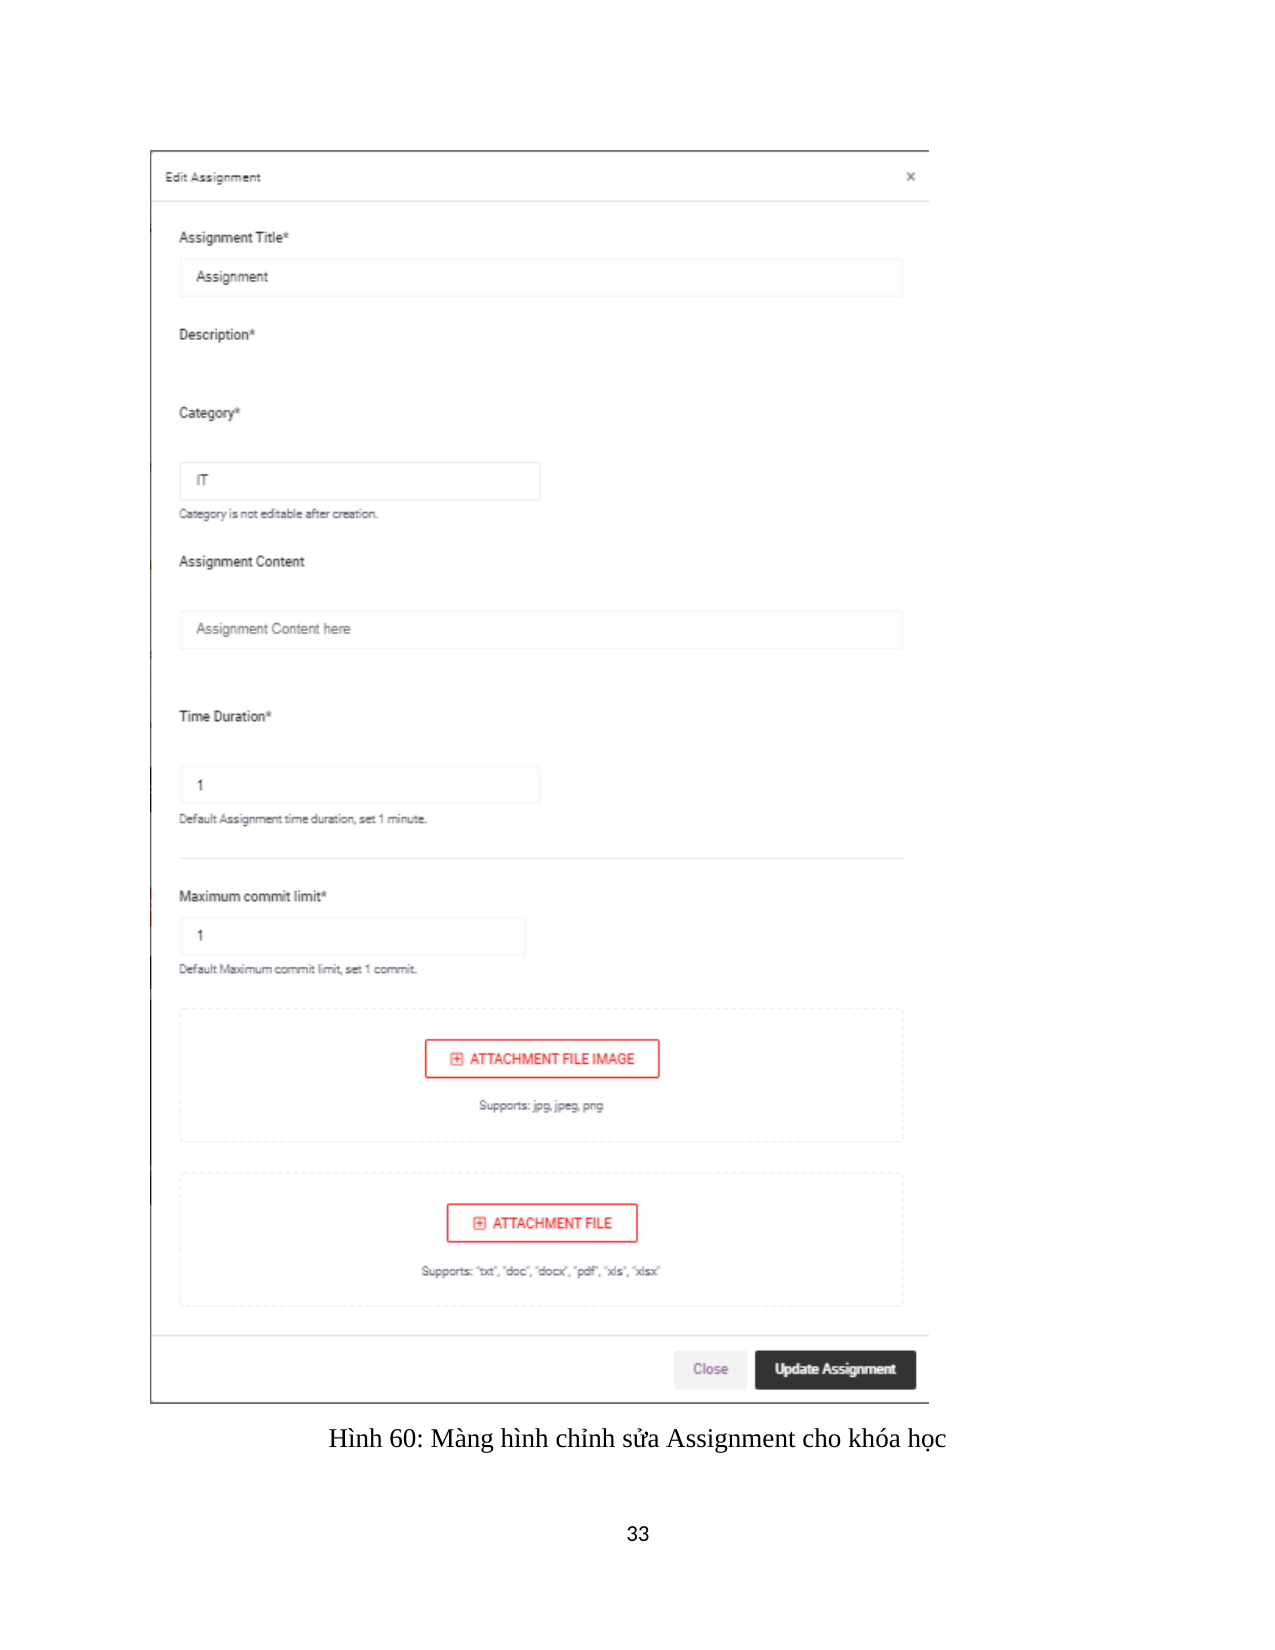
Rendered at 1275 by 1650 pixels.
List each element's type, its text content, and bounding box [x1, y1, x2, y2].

text Hình 60: Màng hình chỉnh sửa Assignment cho khóa học [150, 1423, 1125, 1454]
picture [150, 150, 929, 1404]
